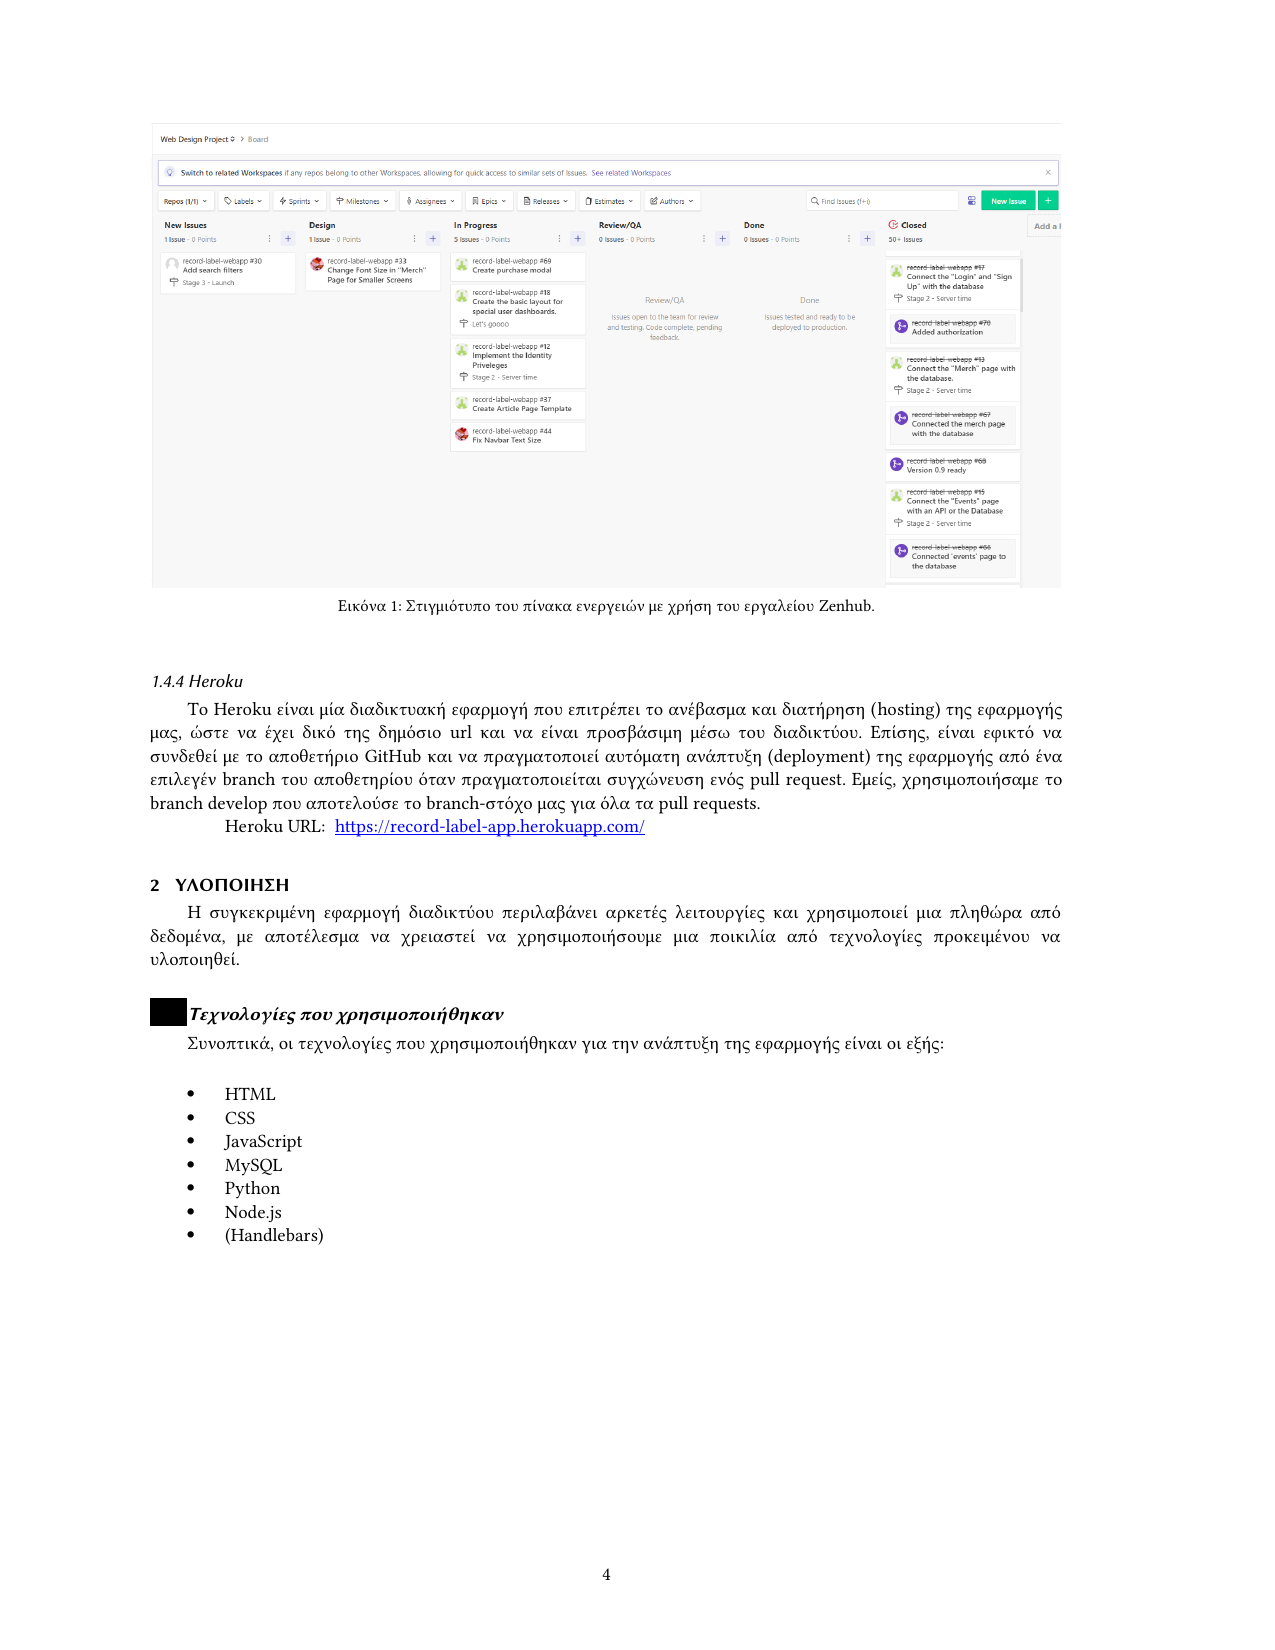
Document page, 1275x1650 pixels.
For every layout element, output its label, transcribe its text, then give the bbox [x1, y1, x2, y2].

list HTML [187, 1084, 1062, 1105]
text Heroku [150, 669, 1062, 692]
list MySQL [187, 1154, 1062, 1176]
text Τεχνολογίες που χρησιμοποιήθηκαν [150, 997, 1062, 1026]
text Το Heroku είναι μία διαδικτυακή εφαρμογή που επιτρέπει το ανέβασμα και διατήρηση (hosting) της εφαρμογής μας, ώστε να έχει δικό της δημόσιο url και να είναι προσβάσιμη μέσω του διαδικτύου. Επίσης, είναι εφικτό να συνδεθεί με το αποθετήριο GitHub και να πραγματοποιεί αυτόματη ανάπτυξη (deployment) της εφαρμογής από ένα επιλεγέν branch του αποθετηρίου όταν πραγματοποιείται συγχώνευση ενός pull request. Εμείς, χρησιμοποιήσαμε το branch develop που αποτελούσε το branch-στόχο μας για όλα τα pull requests. [150, 698, 1062, 814]
list (Handlebars) [187, 1225, 1062, 1246]
text Συνοπτικά, οι τεχνολογίες που χρησιμοποιήθηκαν για την ανάπτυξη της εφαρμογής είναι οι εξής: [150, 1032, 1062, 1054]
text Εικόνα 1: Στιγμιότυπο του πίνακα ενεργειών με χρήση του εργαλείου Zenhub. [150, 588, 1062, 616]
picture [151, 122, 1062, 588]
list Python [187, 1178, 1062, 1199]
list Node.js [187, 1201, 1062, 1223]
text Η συγκεκριμένη εφαρμογή διαδικτύου περιλαβάνει αρκετές λειτουργίες και χρησιμοποιεί μια πληθώρα από δεδομένα, με αποτέλεσμα να χρειαστεί να χρησιμοποιήσουμε μια ποικιλία από τεχνολογίες προκειμένου να υλοποιηθεί. [150, 902, 1062, 970]
list JavaScript [187, 1131, 1062, 1152]
text Heroku URL: https://record-label-app.herokuapp.com/ [150, 816, 1062, 837]
text ΥΛΟΠΟΙΗΣΗ [150, 872, 1062, 896]
list CSS [187, 1107, 1062, 1129]
